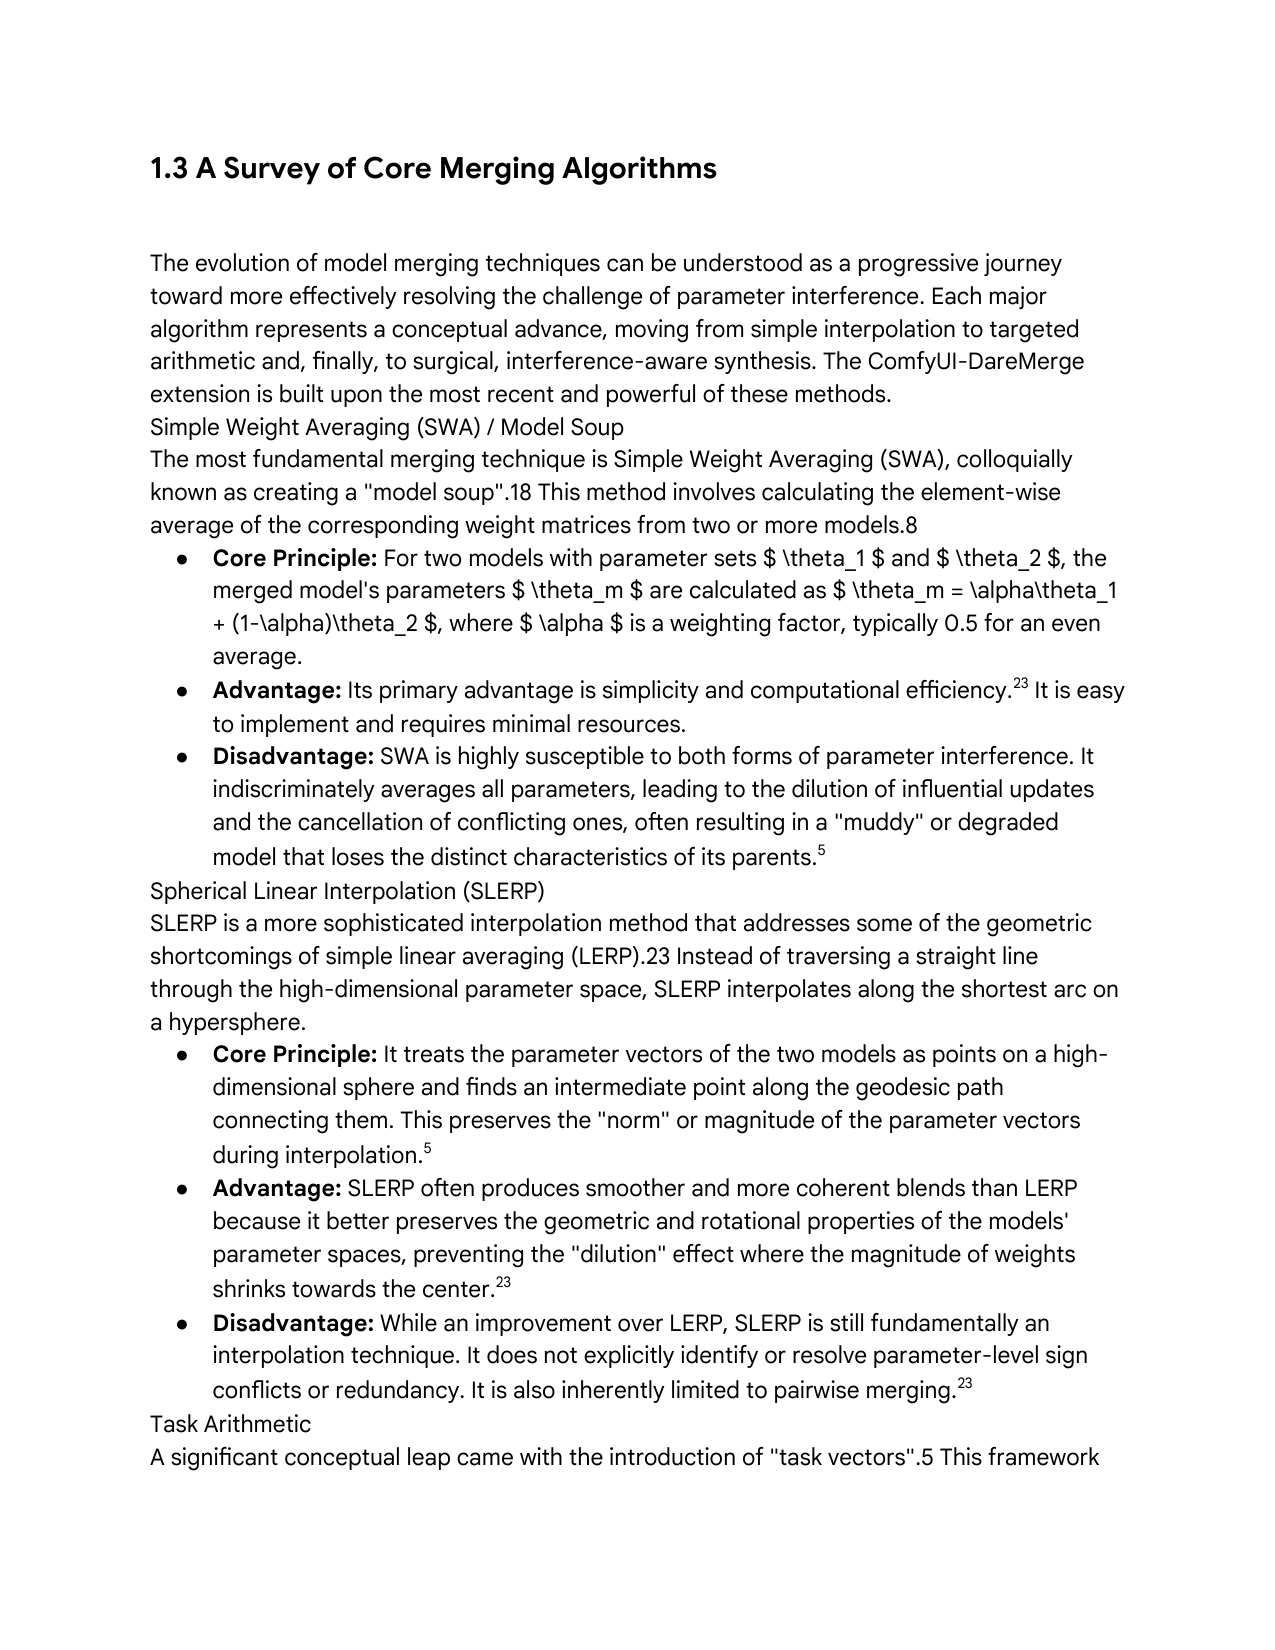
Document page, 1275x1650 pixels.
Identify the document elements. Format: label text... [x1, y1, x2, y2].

list Disadvantage: While an improvement over LERP, SLERP is still fundamentally an interpolation technique. It does not explicitly identify or resolve parameter-level sign conflicts or redundancy. It is also inherently limited to pairwise merging.23 [175, 1309, 1125, 1406]
list Advantage: Its primary advantage is simplicity and computational efficiency.23 It is easy to implement and requires minimal resources. [175, 674, 1125, 739]
text The most fundamental merging technique is Simple Weight Averaging (SWA), colloquially known as creating a "model soup".18 This method involves calculating the element-wise average of the corresponding weight matrices from two or more models.8 [150, 446, 1125, 540]
list Disadvantage: SWA is highly susceptible to both forms of parameter interference. It indiscriminately averages all parameters, leading to the dilution of influential updates and the cancellation of conflicting ones, often resulting in a "muddy" or degraded model that loses the distinct characteristics of its parents.5 [175, 743, 1125, 872]
list Core Principle: For two models with parameter sets $ \theta_1 $ and $ \theta_2 $, the merged model's parameters $ \theta_m $ are calculated as $ \theta_m = \alpha\theta_1 + (1-\alpha)\theta_2 $, where $ \alpha $ is a weighting factor, typically 0.5 for an even average. [175, 544, 1125, 671]
text The evolution of model merging techniques can be understood as a progressive journey toward more effectively resolving the challenge of parameter interference. Each major algorithm represents a conceptual advance, moving from simple interpolation to targeted arithmetic and, finally, to surgical, interference-aware synthesis. The ComfyUI-DareMerge extension is built upon the most recent and powerful of these methods. [150, 249, 1125, 409]
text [150, 1443, 1125, 1472]
list Core Principle: It treats the parameter vectors of the two models as points on a high-dimensional sphere and finds an intermediate point along the geodesic path connecting them. This preserves the "norm" or magnitude of the parameter vectors during interpolation.5 [175, 1040, 1125, 1170]
text SLERP is a more sophisticated interpolation method that addresses some of the geometric shortcomings of simple linear averaging (LERP).23 Instead of traversing a straight line through the high-dimensional parameter space, SLERP interpolates along the shortest arc on a hypersphere. [150, 909, 1125, 1036]
text Task Arithmetic [150, 1411, 1125, 1439]
text Spherical Linear Interpolation (SLERP) [150, 877, 1125, 906]
text Simple Weight Averaging (SWA) / Model Soup [150, 413, 1125, 442]
list Advantage: SLERP often produces smoother and more coherent blends than LERP because it better preserves the geometric and rotational properties of the models' parameter spaces, preventing the "dilution" effect where the magnitude of weights shrinks towards the center.23 [175, 1175, 1125, 1304]
subtitle 1.3 A Survey of Core Merging Algorithms [150, 150, 1125, 187]
